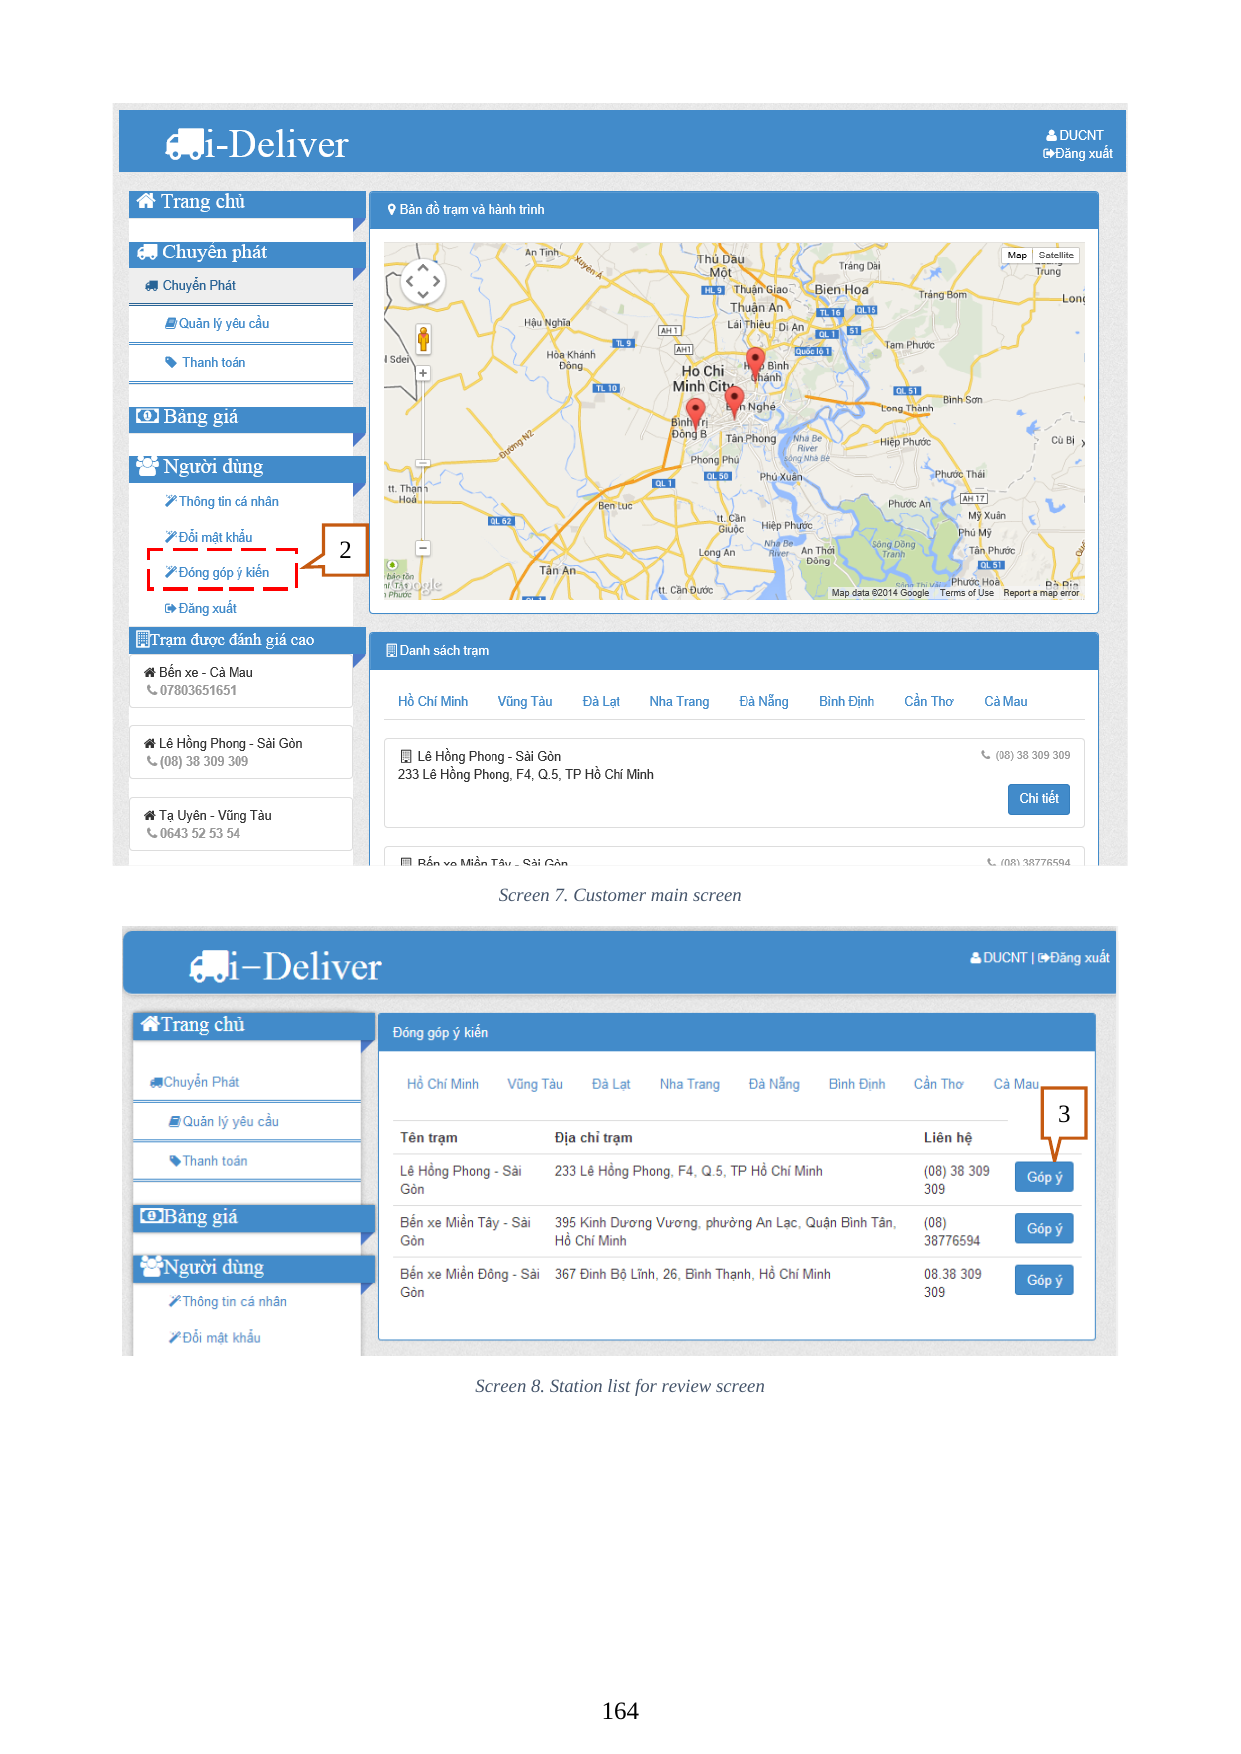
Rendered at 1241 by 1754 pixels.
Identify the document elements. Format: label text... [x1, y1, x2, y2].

picture [112, 103, 1128, 866]
picture [122, 926, 1119, 1356]
